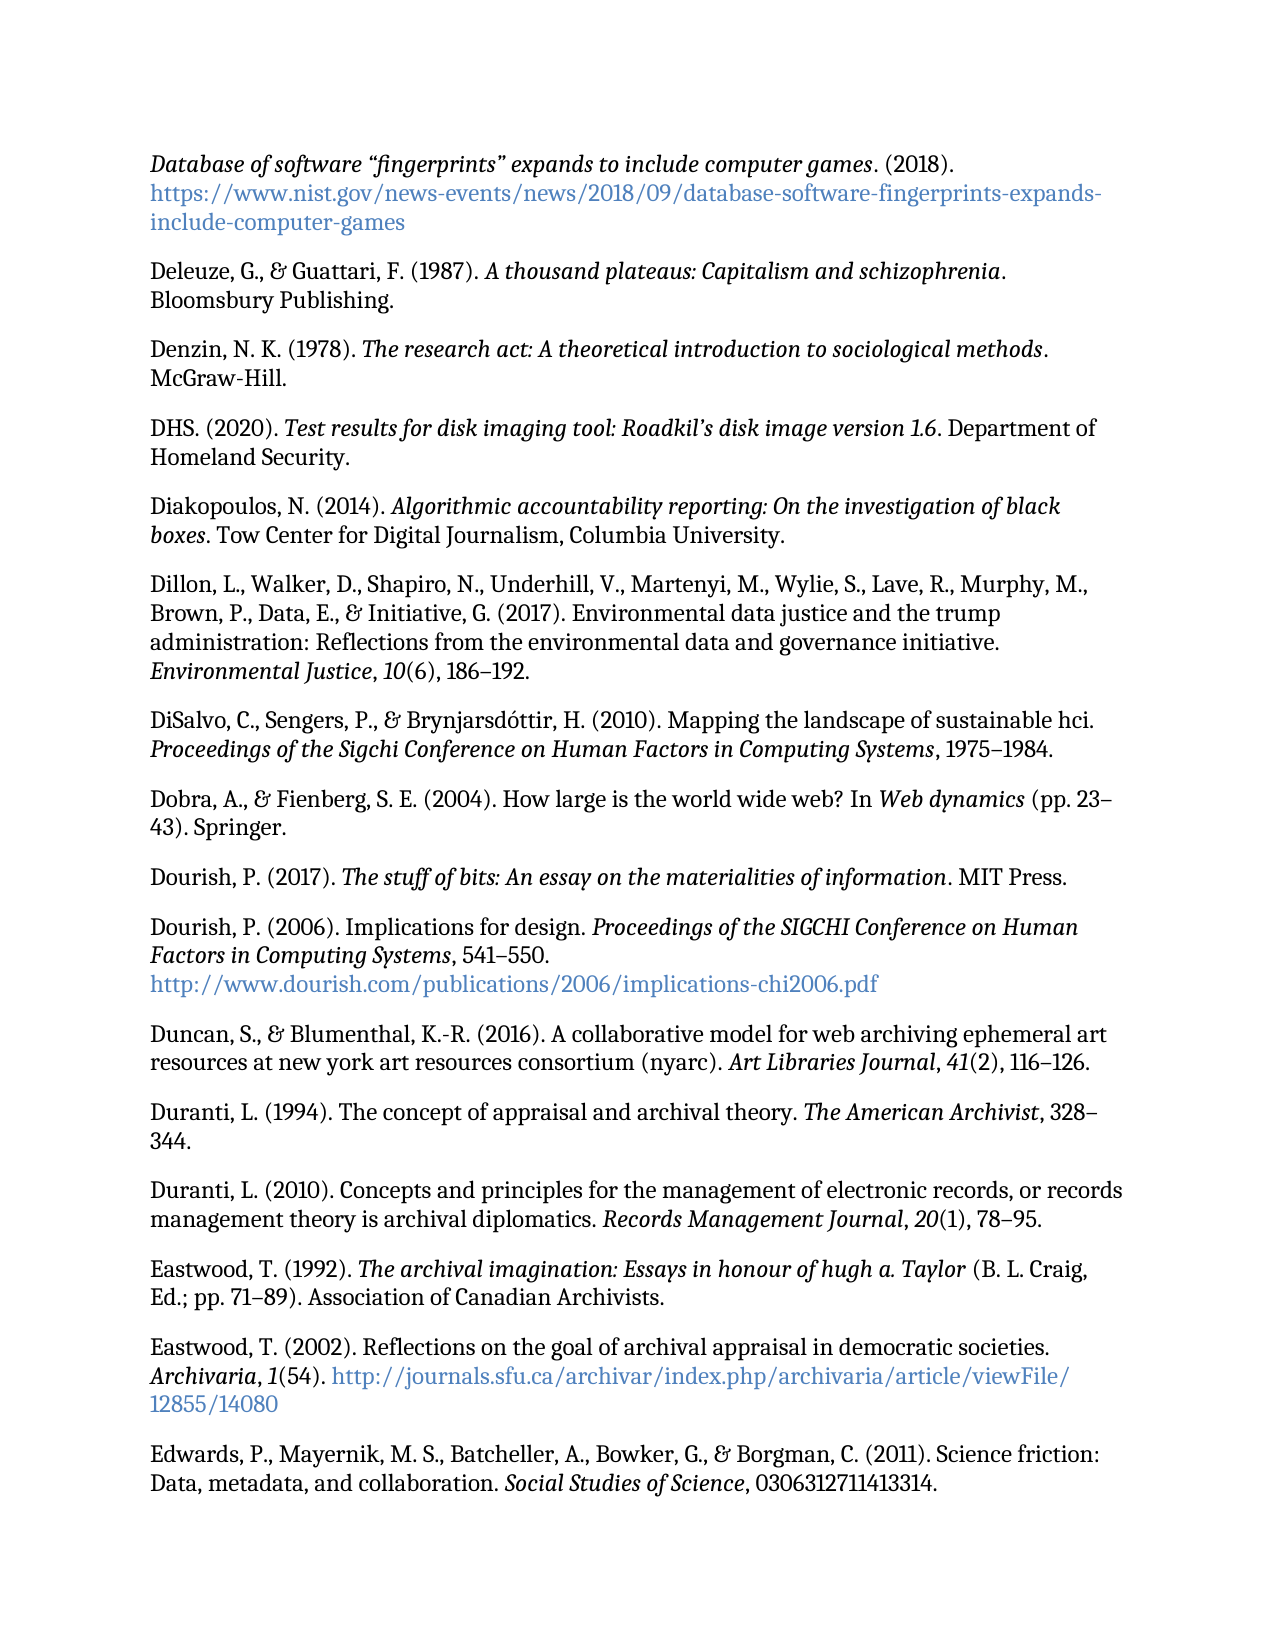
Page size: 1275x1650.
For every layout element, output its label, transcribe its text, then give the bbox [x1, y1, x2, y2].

text Duncan, S., & Blumenthal, K.-R. (2016). A collaborative model for web archiving ephemeral art resources at new york art resources consortium (nyarc). Art Libraries Journal, 41(2), 116–126. [150, 1019, 1125, 1077]
text Eastwood, T. (1992). The archival imagination: Essays in honour of hugh a. Taylor (B. L. Craig, Ed.; pp. 71–89). Association of Canadian Archivists. [150, 1254, 1125, 1312]
text Diakopoulos, N. (2014). Algorithmic accountability reporting: On the investigation of black boxes. Tow Center for Digital Journalism, Columbia University. [150, 492, 1125, 549]
text Denzin, N. K. (1978). The research act: A theoretical introduction to sociological methods. McGraw-Hill. [150, 335, 1125, 393]
text Eastwood, T. (2002). Reflections on the goal of archival appraisal in democratic societies. Archivaria, 1(54). http://journals.sfu.ca/archivar/index.php/archivaria/article/viewFile/12855/14080 [150, 1333, 1125, 1419]
text Dobra, A., & Fienberg, S. E. (2004). How large is the world wide web? In Web dynamics (pp. 23–43). Springer. [150, 784, 1125, 842]
text Duranti, L. (2010). Concepts and principles for the management of electronic records, or records management theory is archival diplomatics. Records Management Journal, 20(1), 78–95. [150, 1176, 1125, 1234]
text Deleuze, G., & Guattari, F. (1987). A thousand plateaus: Capitalism and schizophrenia. Bloomsbury Publishing. [150, 257, 1125, 314]
text Dourish, P. (2017). The stuff of bits: An essay on the materialities of information. MIT Press. [150, 863, 1125, 892]
text Edwards, P., Mayernik, M. S., Batcheller, A., Bowker, G., & Borgman, C. (2011). Science friction: Data, metadata, and collaboration. Social Studies of Science, 0306312711413314. [150, 1440, 1125, 1497]
text Dourish, P. (2006). Implications for design. Proceedings of the SIGCHI Conference on Human Factors in Computing Systems, 541–550. http://www.dourish.com/publications/2006/implications-chi2006.pdf [150, 912, 1125, 999]
text DHS. (2020). Test results for disk imaging tool: Roadkil’s disk image version 1.6. Department of Homeland Security. [150, 414, 1125, 471]
text DiSalvo, C., Sengers, P., & Brynjarsdóttir, H. (2010). Mapping the landscape of sustainable hci. Proceedings of the Sigchi Conference on Human Factors in Computing Systems, 1975–1984. [150, 706, 1125, 764]
text Dillon, L., Walker, D., Shapiro, N., Underhill, V., Martenyi, M., Wylie, S., Lave, R., Murphy, M., Brown, P., Data, E., & Initiative, G. (2017). Environmental data justice and the trump administration: Reflections from the environmental data and governance initiative. Environmental Justice, 10(6), 186–192. [150, 570, 1125, 685]
text Duranti, L. (1994). The concept of appraisal and archival theory. The American Archivist, 328–344. [150, 1098, 1125, 1155]
text Database of software “fingerprints” expands to include computer games. (2018). https://www.nist.gov/news-events/news/2018/09/database-software-fingerprints-expands-include-computer-games [150, 150, 1125, 236]
